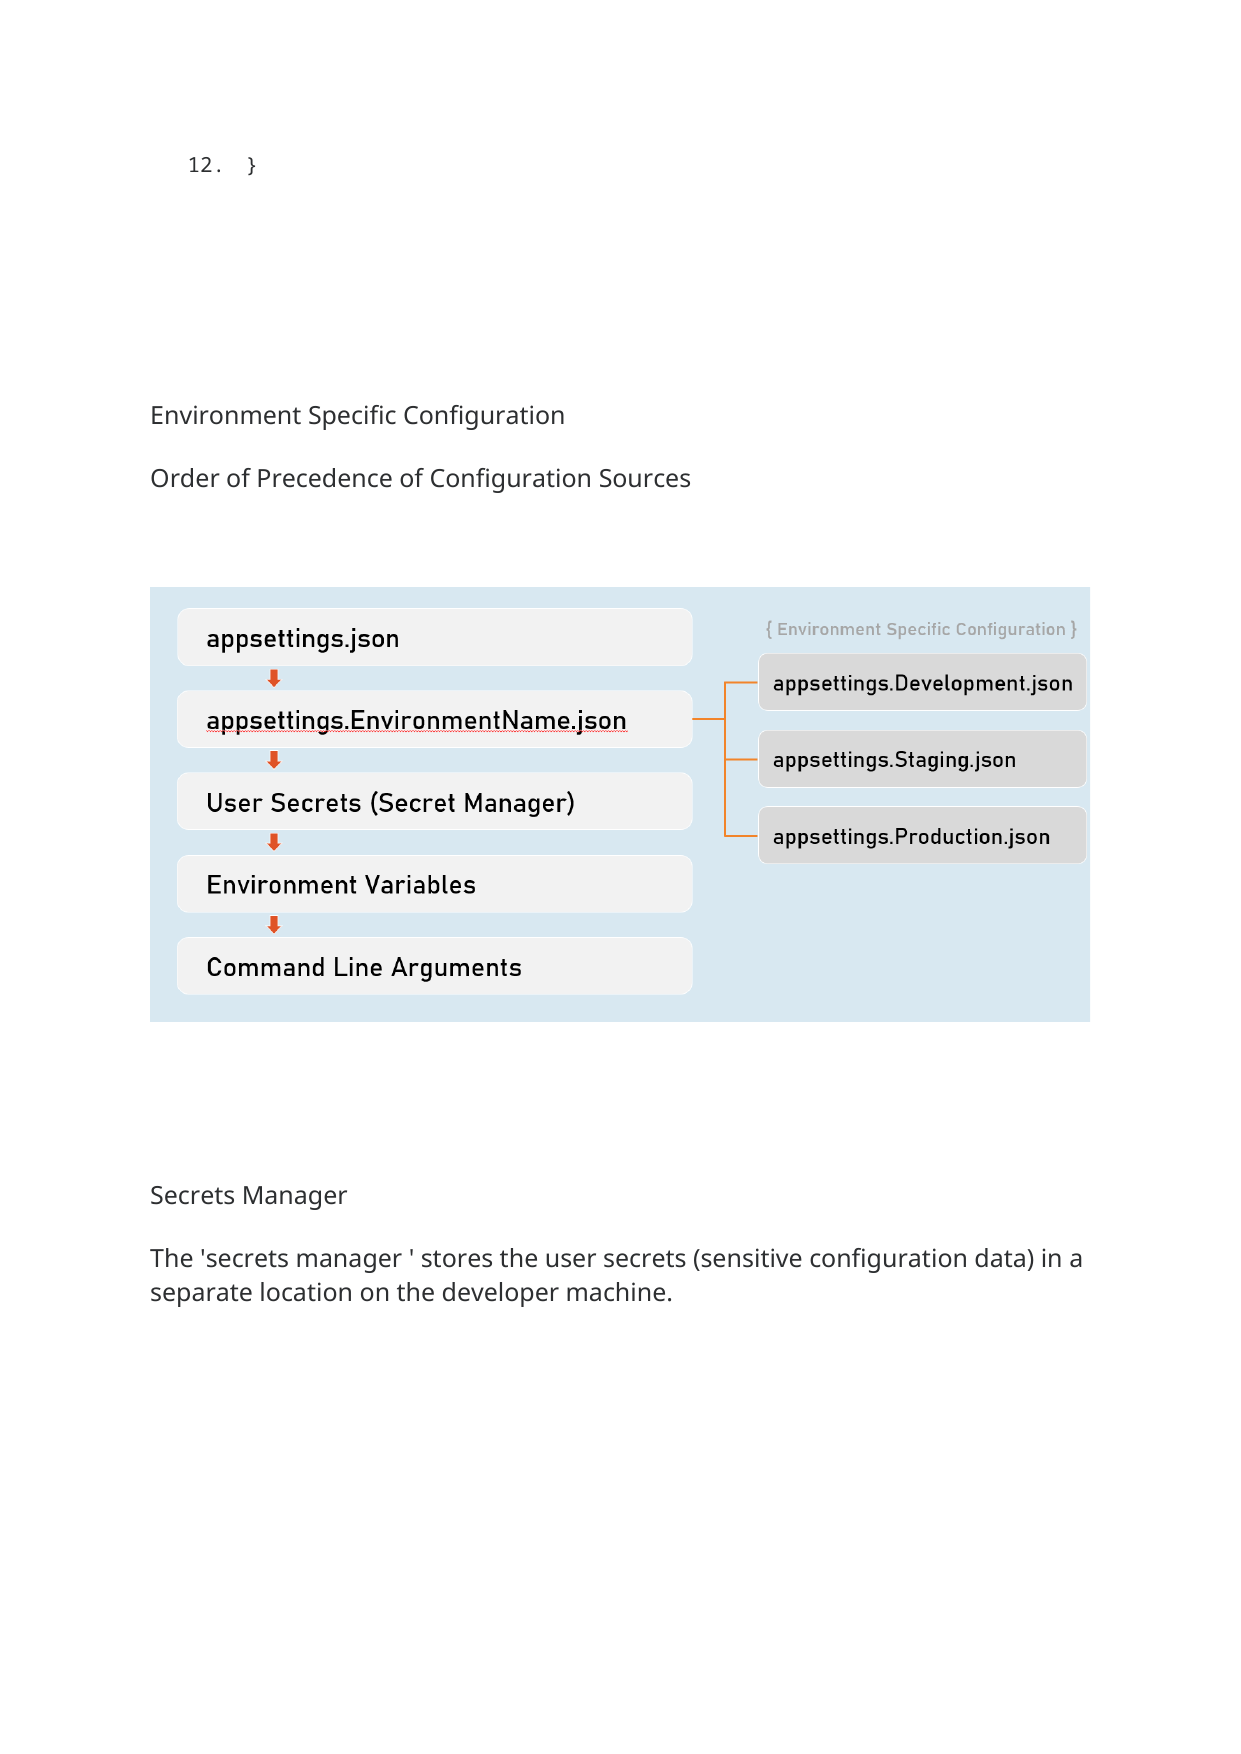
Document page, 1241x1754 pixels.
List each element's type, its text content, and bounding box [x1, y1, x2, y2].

list } [187, 150, 1090, 178]
picture [150, 587, 1091, 1022]
text The 'secrets manager ' stores the user secrets (sensitive configuration data) in a separate location on the developer machine. [150, 1241, 1090, 1309]
text Secrets Manager [150, 1177, 1090, 1212]
text Environment Specific Configuration [150, 397, 1090, 431]
text Order of Precedence of Configuration Sources [150, 461, 1090, 494]
